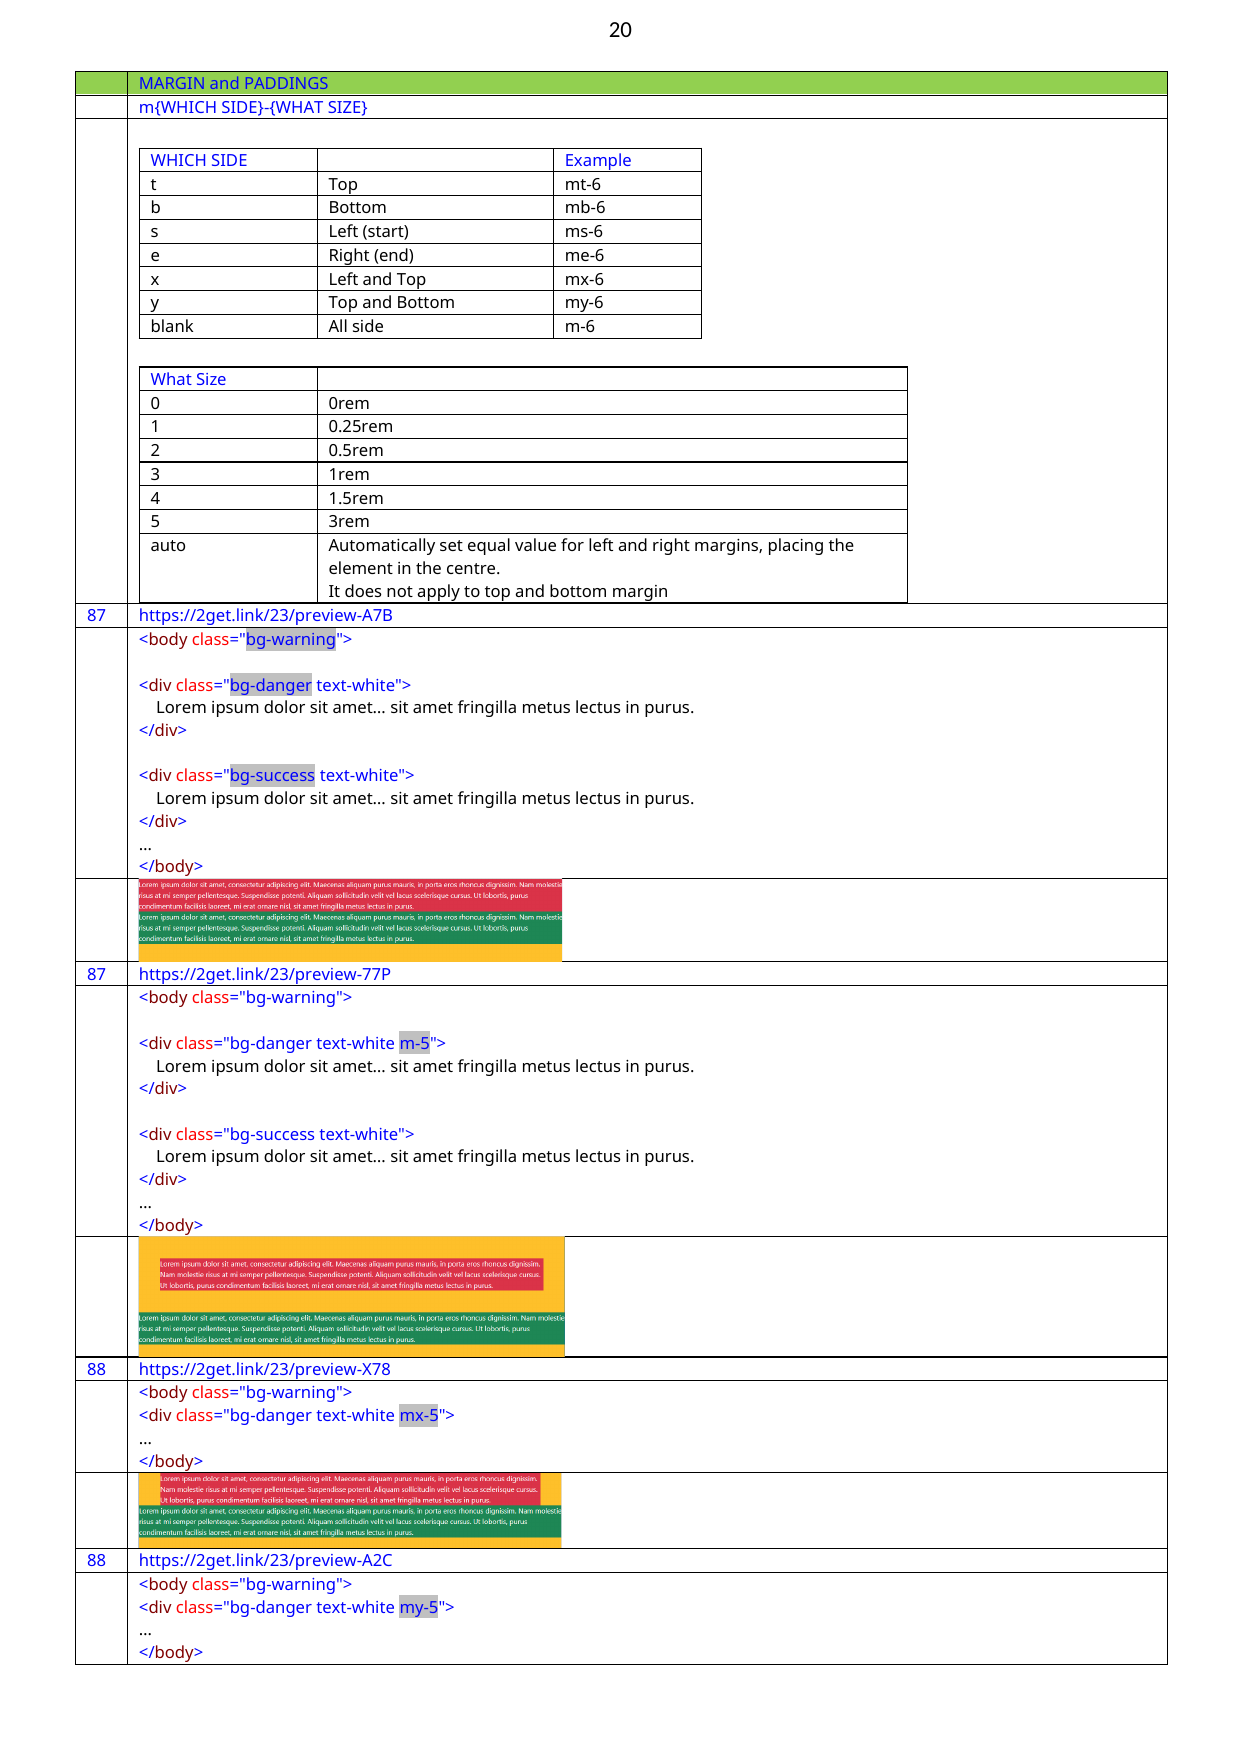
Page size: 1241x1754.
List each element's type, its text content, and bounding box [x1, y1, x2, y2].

table_cell <body class="bg-warning"> <div class="bg-danger text-white m-5"> Lorem ipsum dolor sit amet… sit amet fringilla metus lectus in purus. </div> <div class="bg-success text-white"> Lorem ipsum dolor sit amet… sit amet fringilla metus lectus in purus. </div> … </body> [128, 986, 1167, 1236]
picture [138, 878, 563, 962]
table_cell m{WHICH SIDE}-{WHAT SIZE} [128, 96, 1167, 118]
table_cell <body class="bg-warning"> <div class="bg-danger text-white my-5"> … </body> [128, 1573, 1167, 1663]
table_cell [76, 879, 127, 961]
table_cell [76, 628, 127, 878]
table_header [76, 72, 127, 94]
picture [138, 1473, 562, 1548]
table_cell [128, 1237, 138, 1356]
table_cell 88 [76, 1549, 127, 1572]
table_cell [76, 1381, 127, 1472]
table_cell [562, 1473, 1167, 1548]
table_cell 88 [76, 1358, 127, 1380]
table_cell https://2get.link/23/preview-X78 [128, 1358, 1167, 1380]
picture [138, 1236, 565, 1357]
table_cell <body class="bg-warning"> <div class="bg-danger text-white mx-5"> … </body> [128, 1381, 1167, 1472]
table_cell https://2get.link/23/preview-77P [128, 962, 1167, 985]
table_cell [76, 1573, 127, 1663]
table_cell <body class="bg-warning"> <div class="bg-danger text-white"> Lorem ipsum dolor sit amet… sit amet fringilla metus lectus in purus. </div> <div class="bg-success text-white"> Lorem ipsum dolor sit amet… sit amet fringilla metus lectus in purus. </div> … </body> [128, 628, 1167, 878]
table_cell 87 [76, 604, 127, 627]
table_header MARGIN and PADDINGS [128, 72, 1167, 94]
table_cell [76, 986, 127, 1236]
table_cell 87 [76, 962, 127, 985]
table_cell [76, 1473, 127, 1548]
table_cell [565, 1237, 1167, 1356]
table_cell [563, 879, 1167, 961]
table_cell https://2get.link/23/preview-A2C [128, 1549, 1167, 1572]
table_cell [76, 96, 127, 118]
table_cell [76, 1237, 127, 1356]
table_cell [128, 879, 138, 961]
table_cell [128, 1473, 138, 1548]
table_cell [76, 119, 127, 603]
table_cell https://2get.link/23/preview-A7B [128, 604, 1167, 627]
table_cell [128, 119, 1167, 603]
